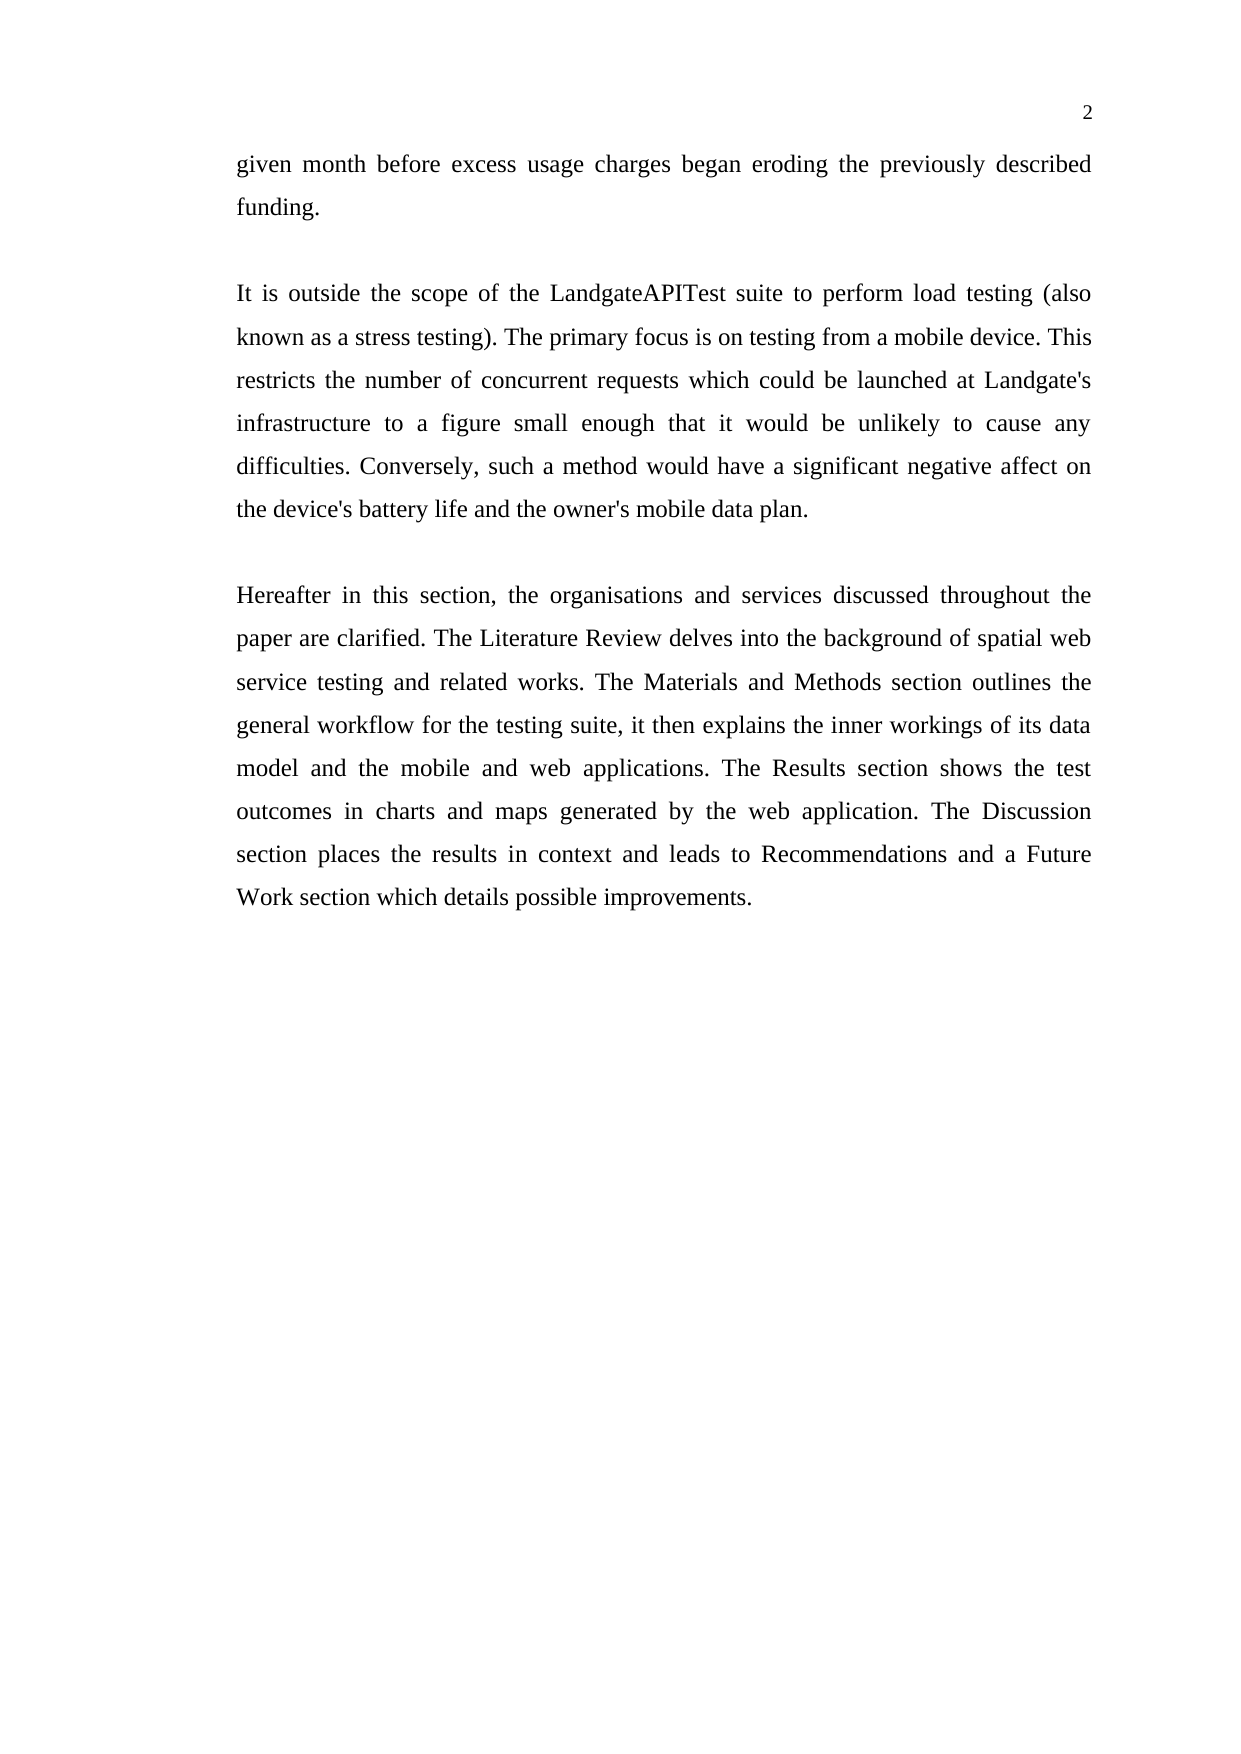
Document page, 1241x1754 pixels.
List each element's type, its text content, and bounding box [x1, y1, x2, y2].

text It is outside the scope of the LandgateAPITest suite to perform load testing (also known as a stress testing). The primary focus is on testing from a mobile device. This restricts the number of concurrent requests which could be launched at Landgate's infrastructure to a figure small enough that it would be unlikely to cause any difficulties. Conversely, such a method would have a significant negative affect on the device's battery life and the owner's mobile data plan. [236, 278, 1092, 523]
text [236, 149, 1092, 221]
text Hereafter in this section, the organisations and services discussed throughout the paper are clarified. The Literature Review delves into the background of spatial web service testing and related works. The Materials and Methods section outlines the general workflow for the testing suite, it then explains the inner workings of its data model and the mobile and web applications. The Results section shows the test outcomes in charts and maps generated by the web application. The Discussion section places the results in context and leads to Recommendations and a Future Work section which details possible improvements. [236, 580, 1092, 911]
